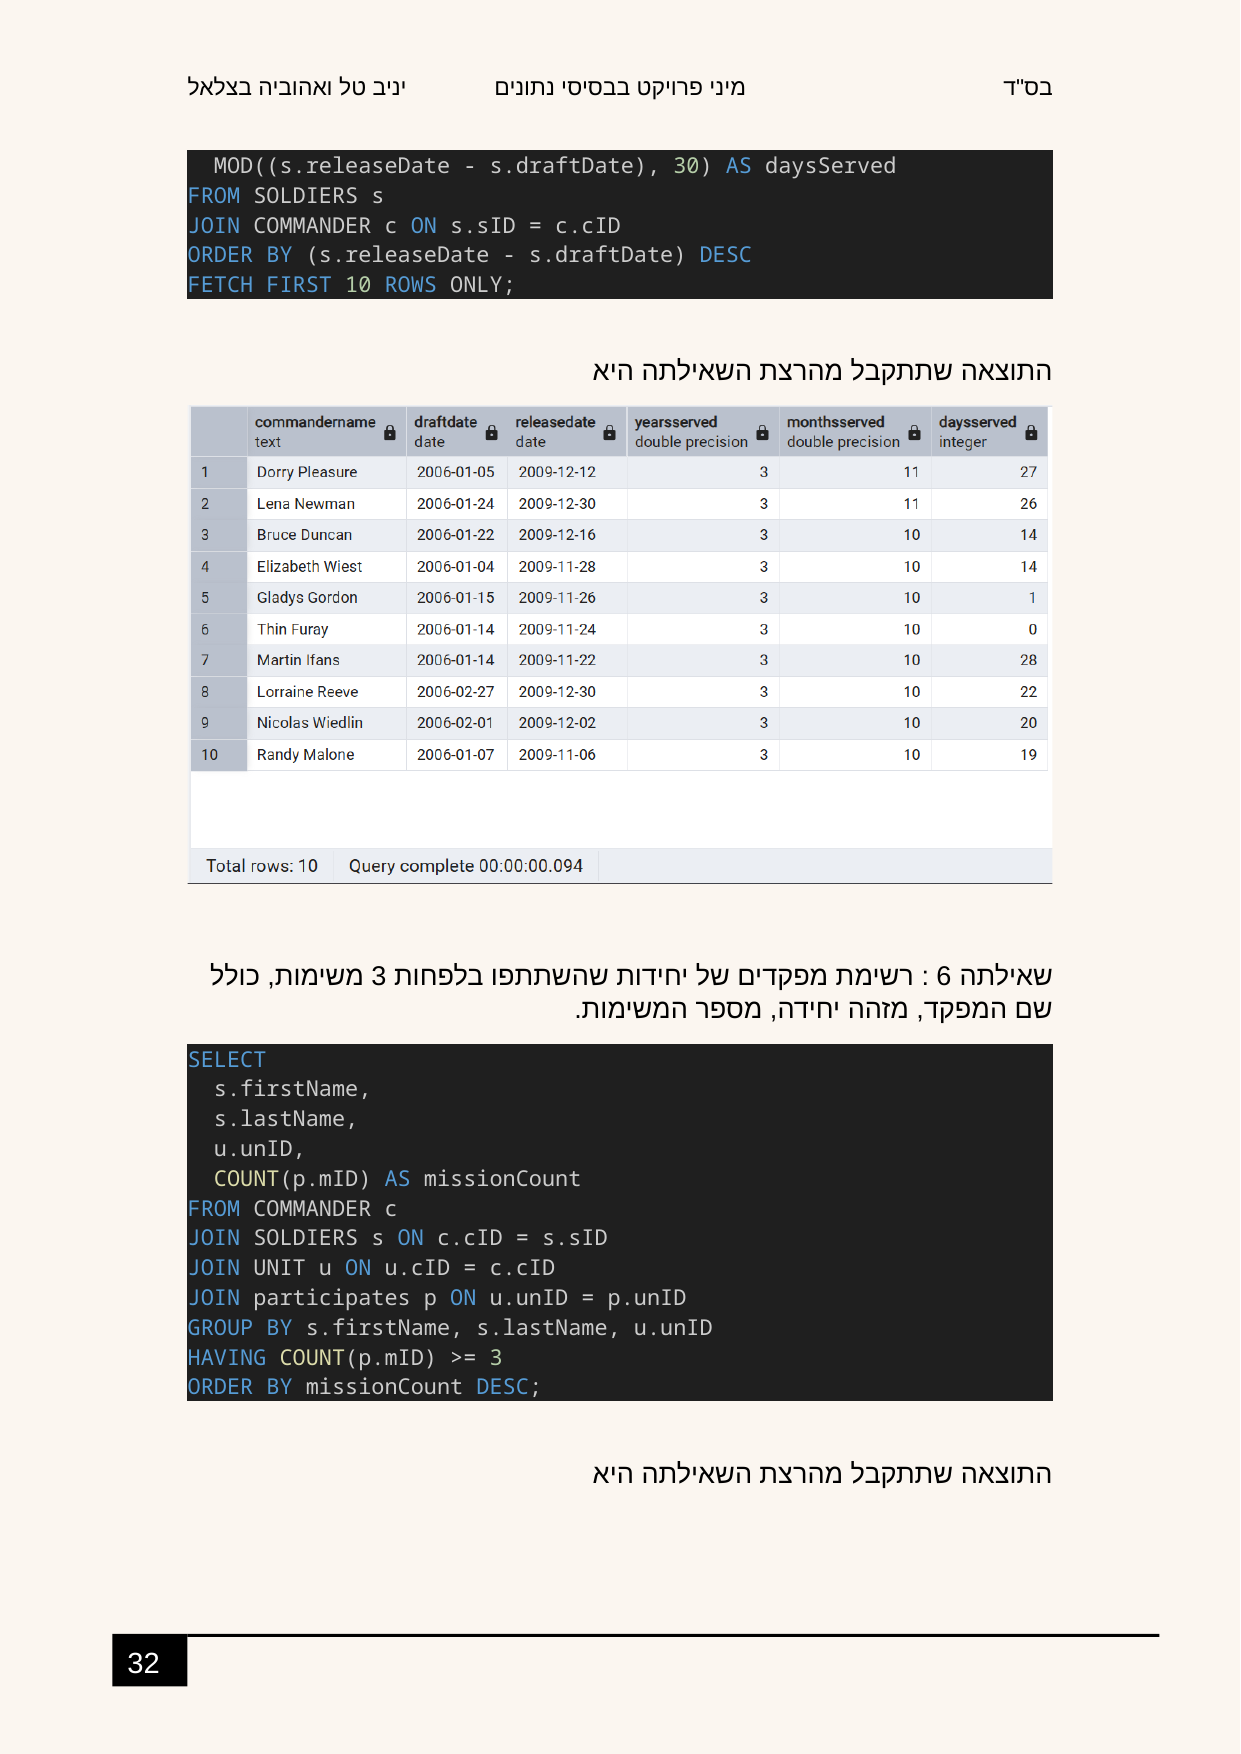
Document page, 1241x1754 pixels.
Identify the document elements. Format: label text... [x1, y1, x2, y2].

picture [187, 405, 1053, 884]
text ORDER BY (s.releaseDate - s.draftDate) DESC [187, 239, 1053, 269]
text COUNT(p.mID) AS missionCount [187, 1163, 1053, 1193]
text JOIN COMMANDER c ON s.sID = c.cID [187, 209, 1053, 239]
text FROM SOLDIERS s [187, 180, 1053, 209]
text ORDER BY missionCount DESC; [187, 1371, 1053, 1401]
text s.firstName, [187, 1073, 1053, 1103]
text HAVING COUNT(p.mID) >= 3 [187, 1342, 1053, 1371]
text s.lastName, [187, 1103, 1053, 1133]
text FROM COMMANDER c [187, 1193, 1053, 1222]
text JOIN UNIT u ON u.cID = c.cID [187, 1252, 1053, 1282]
text FETCH FIRST 10 ROWS ONLY; [187, 269, 1053, 299]
text שאילתה 6 : רשימת מפקדים של יחידות שהשתתפו בלפחות 3 משימות, כולל שם המפקד, מזהה יחידה, מספר המשימות. [187, 959, 1053, 1024]
text התוצאה שתתקבל מהרצת השאילתה היא [187, 1458, 1053, 1489]
text JOIN participates p ON u.unID = p.unID [187, 1282, 1053, 1312]
text u.unID, [187, 1133, 1053, 1163]
text JOIN SOLDIERS s ON c.cID = s.sID [187, 1222, 1053, 1252]
text GROUP BY s.firstName, s.lastName, u.unID [187, 1312, 1053, 1342]
text התוצאה שתתקבל מהרצת השאילתה היא [187, 355, 1053, 387]
text SELECT [187, 1044, 1053, 1073]
text MOD((s.releaseDate - s.draftDate), 30) AS daysServed [187, 150, 1053, 180]
